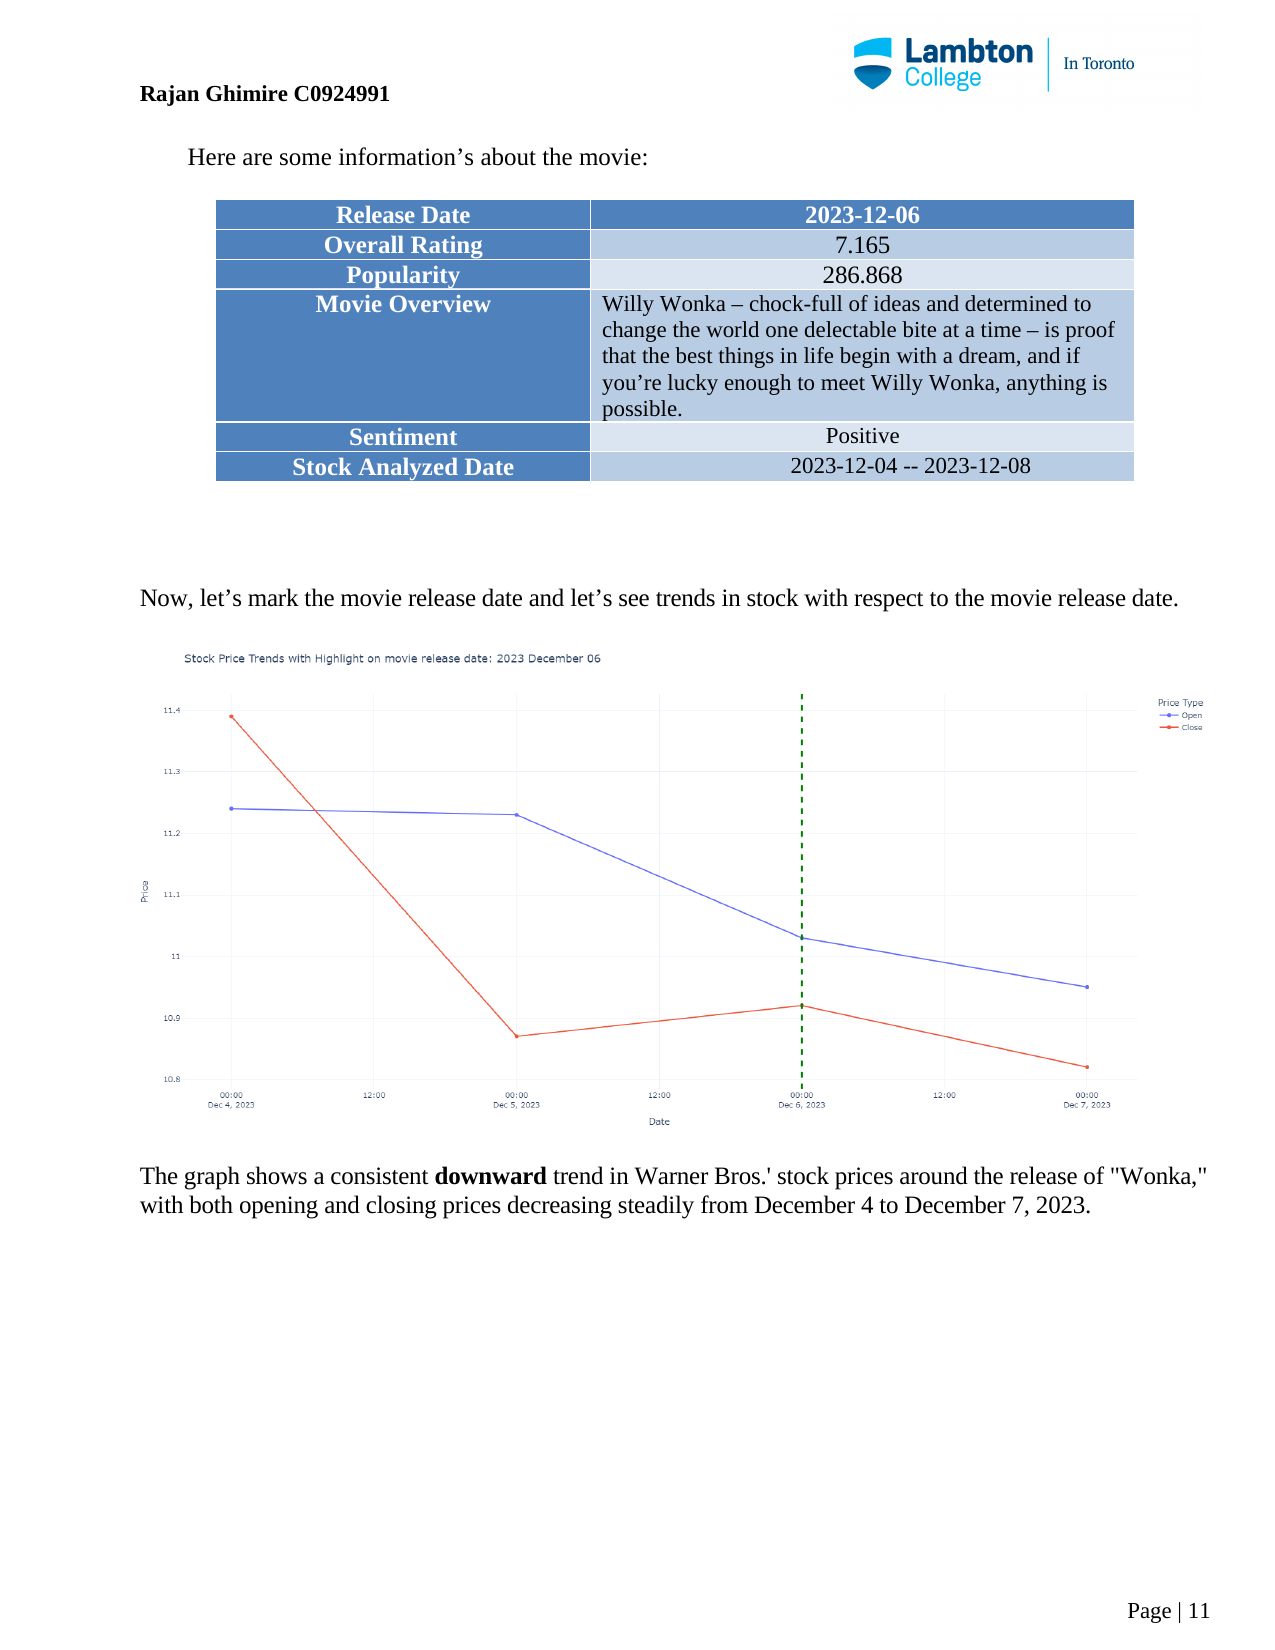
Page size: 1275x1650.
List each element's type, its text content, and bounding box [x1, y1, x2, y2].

table_header Release Date [216, 200, 590, 229]
subtitle The graph shows a consistent downward trend in Warner Bros.' stock prices around the release of "Wonka," with both opening and closing prices decreasing steadily from December 4 to December 7, 2023. [139, 1161, 1210, 1219]
picture [830, 13, 1205, 115]
table_cell Popularity [216, 260, 590, 288]
table_header 2023-12-06 [591, 200, 1134, 229]
table_cell Willy Wonka – chock-full of ideas and determined to change the world one delectable bite at a time – is proof that the best things in life begin with a dream, and if you’re lucky enough to meet Willy Wonka, anything is possible. [591, 290, 1134, 421]
table_cell 286.868 [591, 260, 1134, 288]
subtitle Now, let’s mark the movie release date and let’s see trends in stock with respect to the movie release date. [139, 583, 1210, 611]
table_cell Movie Overview [216, 290, 590, 421]
picture [139, 640, 1211, 1133]
table_cell Sentiment [216, 423, 590, 451]
table_cell Overall Rating [216, 230, 590, 259]
table_cell Positive [591, 423, 1134, 451]
table_cell 7.165 [591, 230, 1134, 259]
table_cell 2023-12-04 -- 2023-12-08 [591, 452, 1134, 481]
subtitle Here are some information’s about the movie: [187, 142, 1210, 170]
table_cell Stock Analyzed Date [216, 452, 590, 481]
